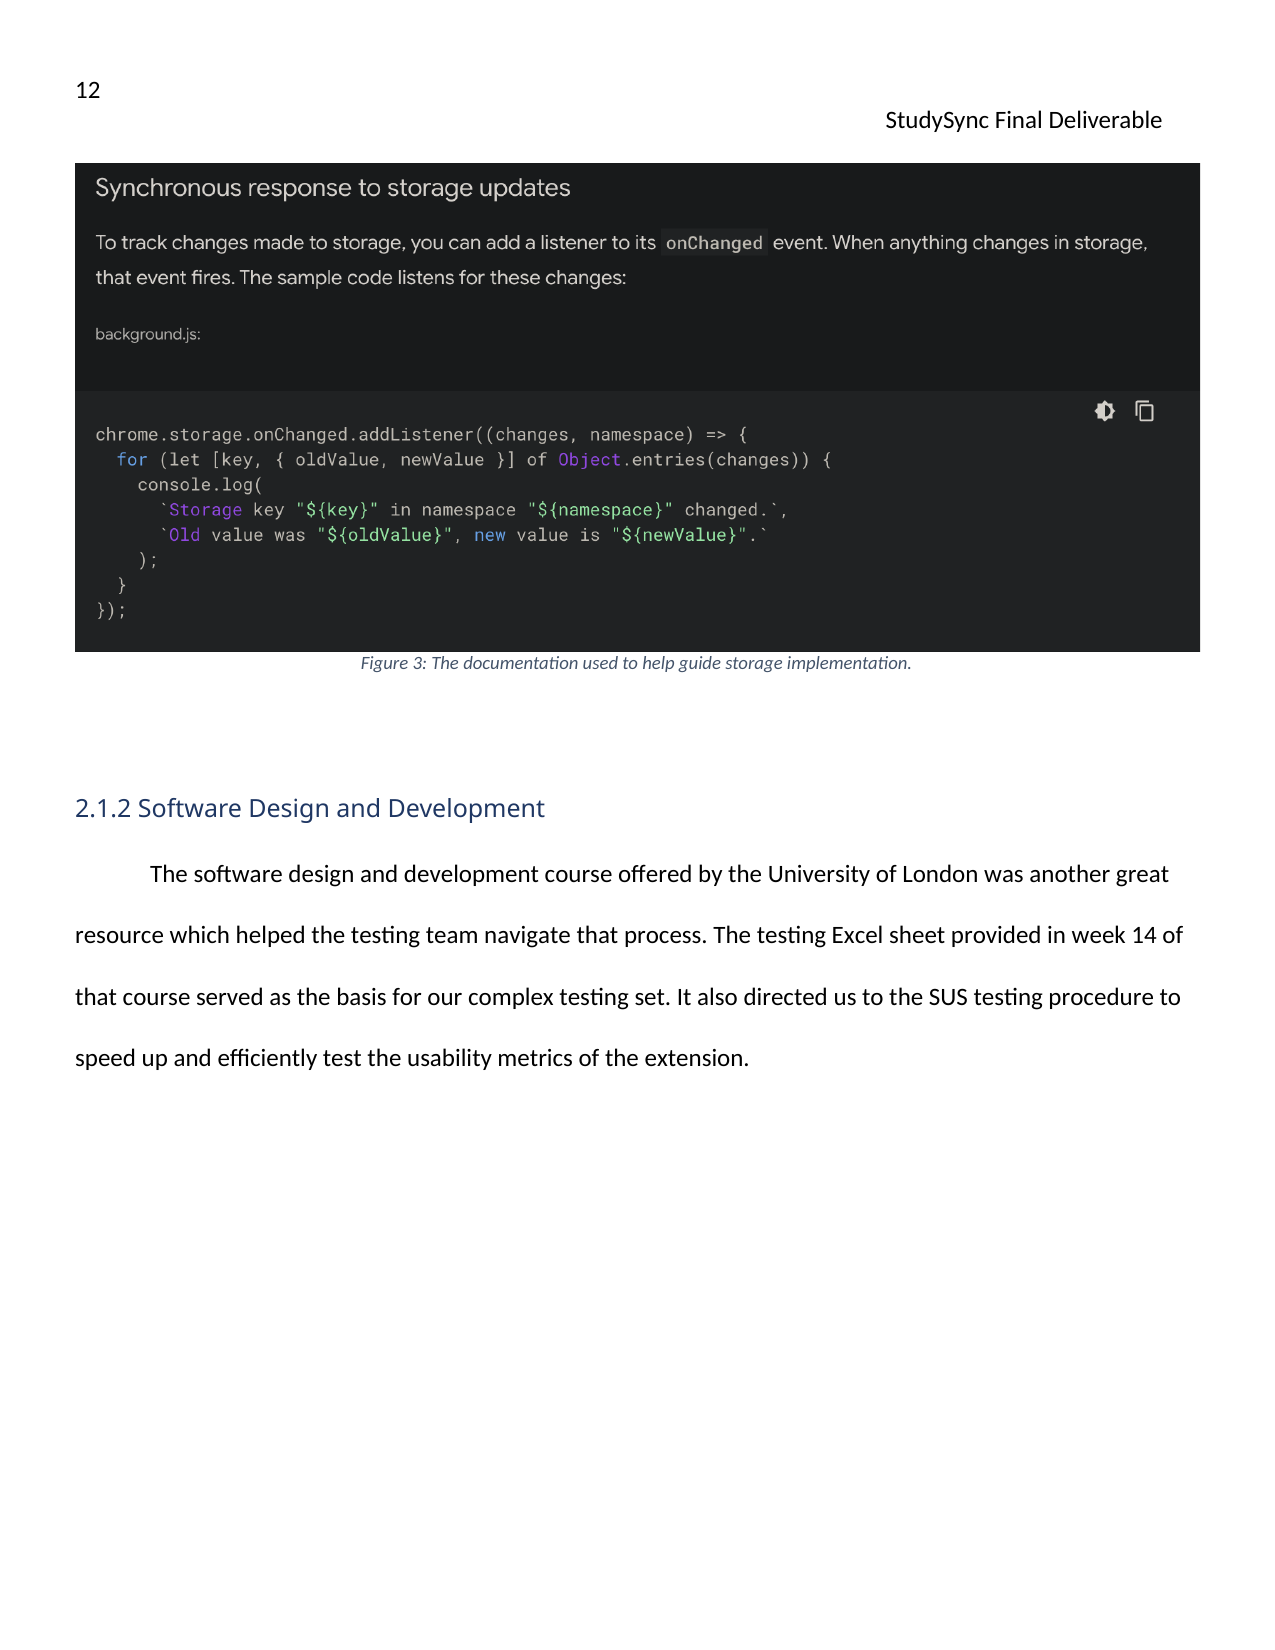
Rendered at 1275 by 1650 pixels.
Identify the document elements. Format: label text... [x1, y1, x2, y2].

subtitle 2.1.2 Software Design and Development [75, 790, 1200, 824]
picture [75, 163, 1200, 652]
text The software design and development course offered by the University of London was another great resource which helped the testing team navigate that process. The testing Excel sheet provided in week 14 of that course served as the basis for our complex testing set. It also directed us to the SUS testing procedure to speed up and efficiently test the usability metrics of the extension. [75, 858, 1200, 1072]
text Figure 3: The documentation used to help guide storage implementation. [75, 652, 1200, 674]
